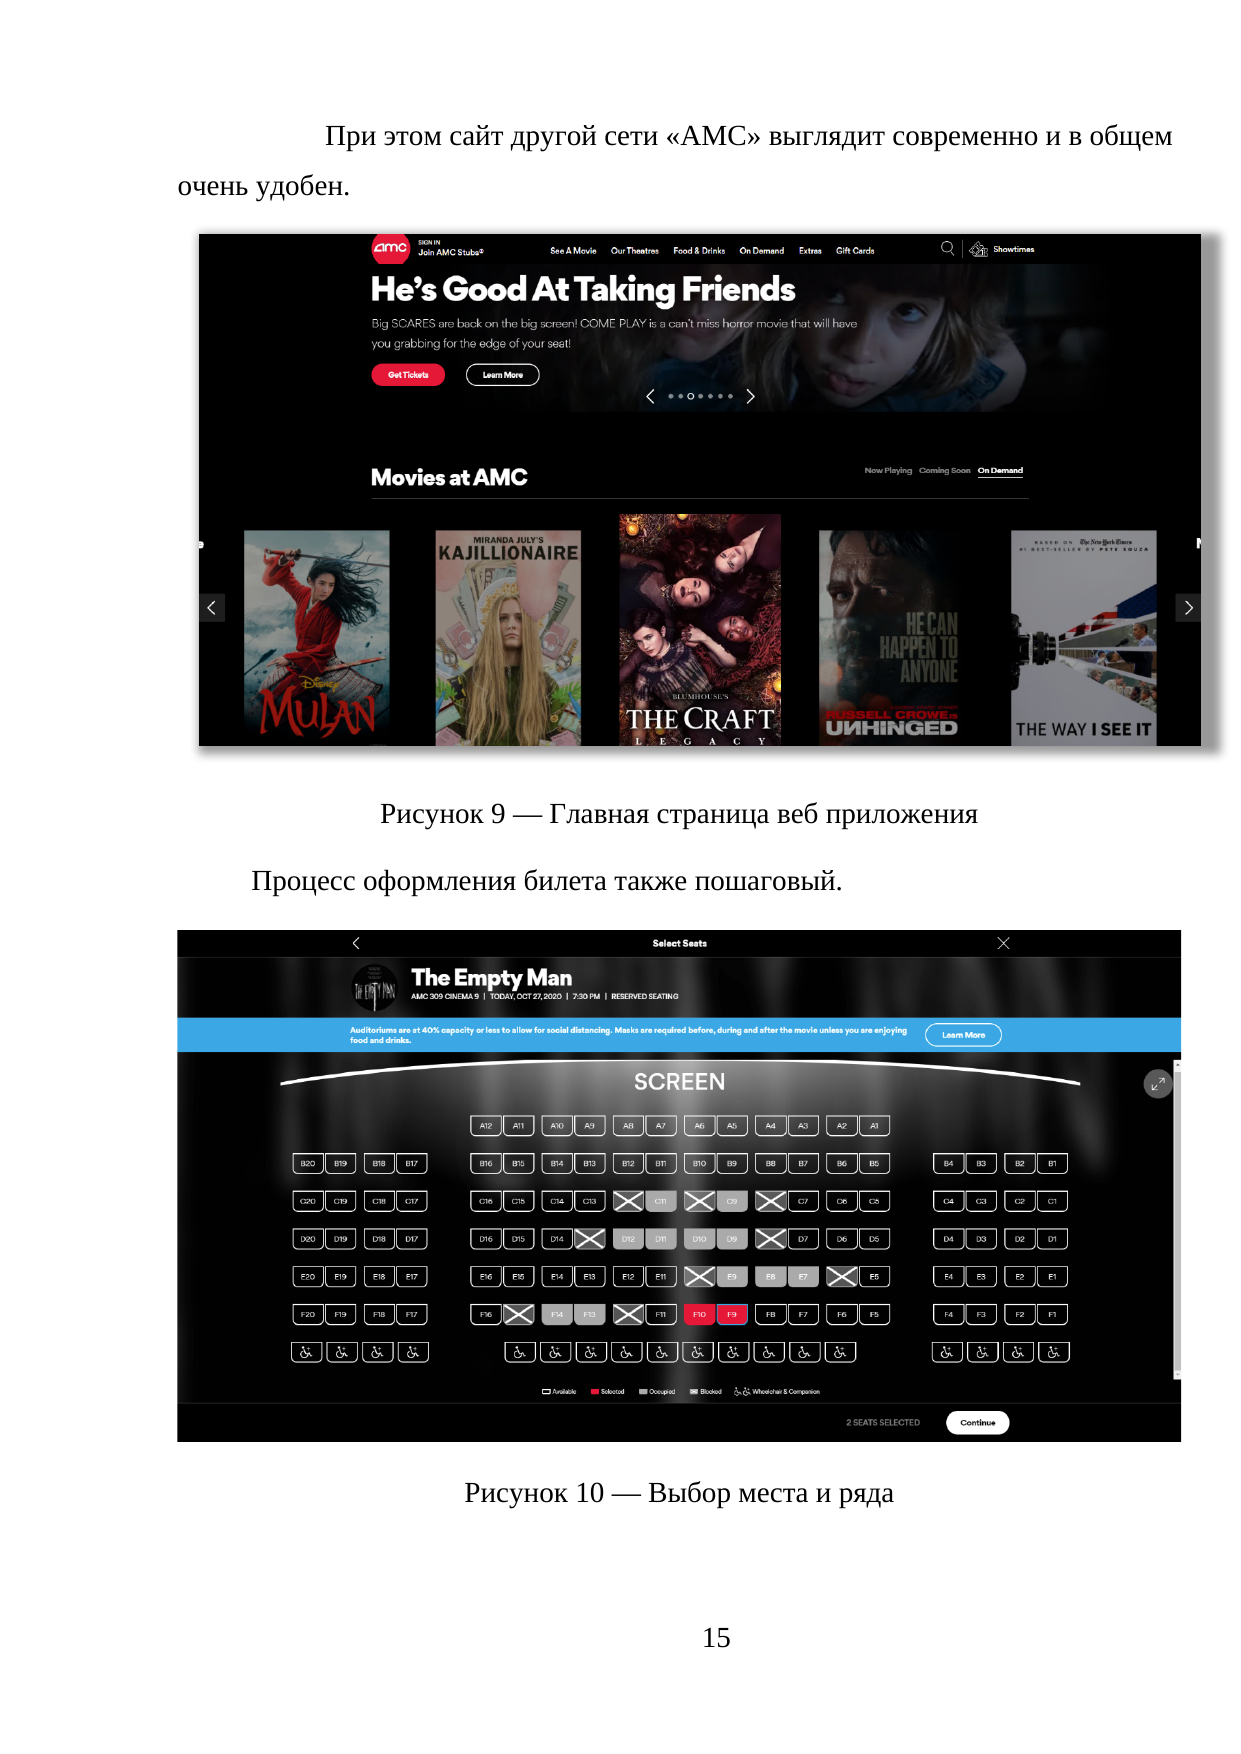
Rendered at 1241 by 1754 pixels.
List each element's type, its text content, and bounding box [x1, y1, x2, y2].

text Рисунок 9 — Главная страница веб приложения [177, 796, 1181, 829]
picture [199, 234, 1201, 746]
text Рисунок 10 — Выбор места и ряда [177, 1475, 1181, 1509]
text Процесс оформления билета также пошаговый. [177, 863, 1181, 897]
picture [177, 930, 1182, 1442]
